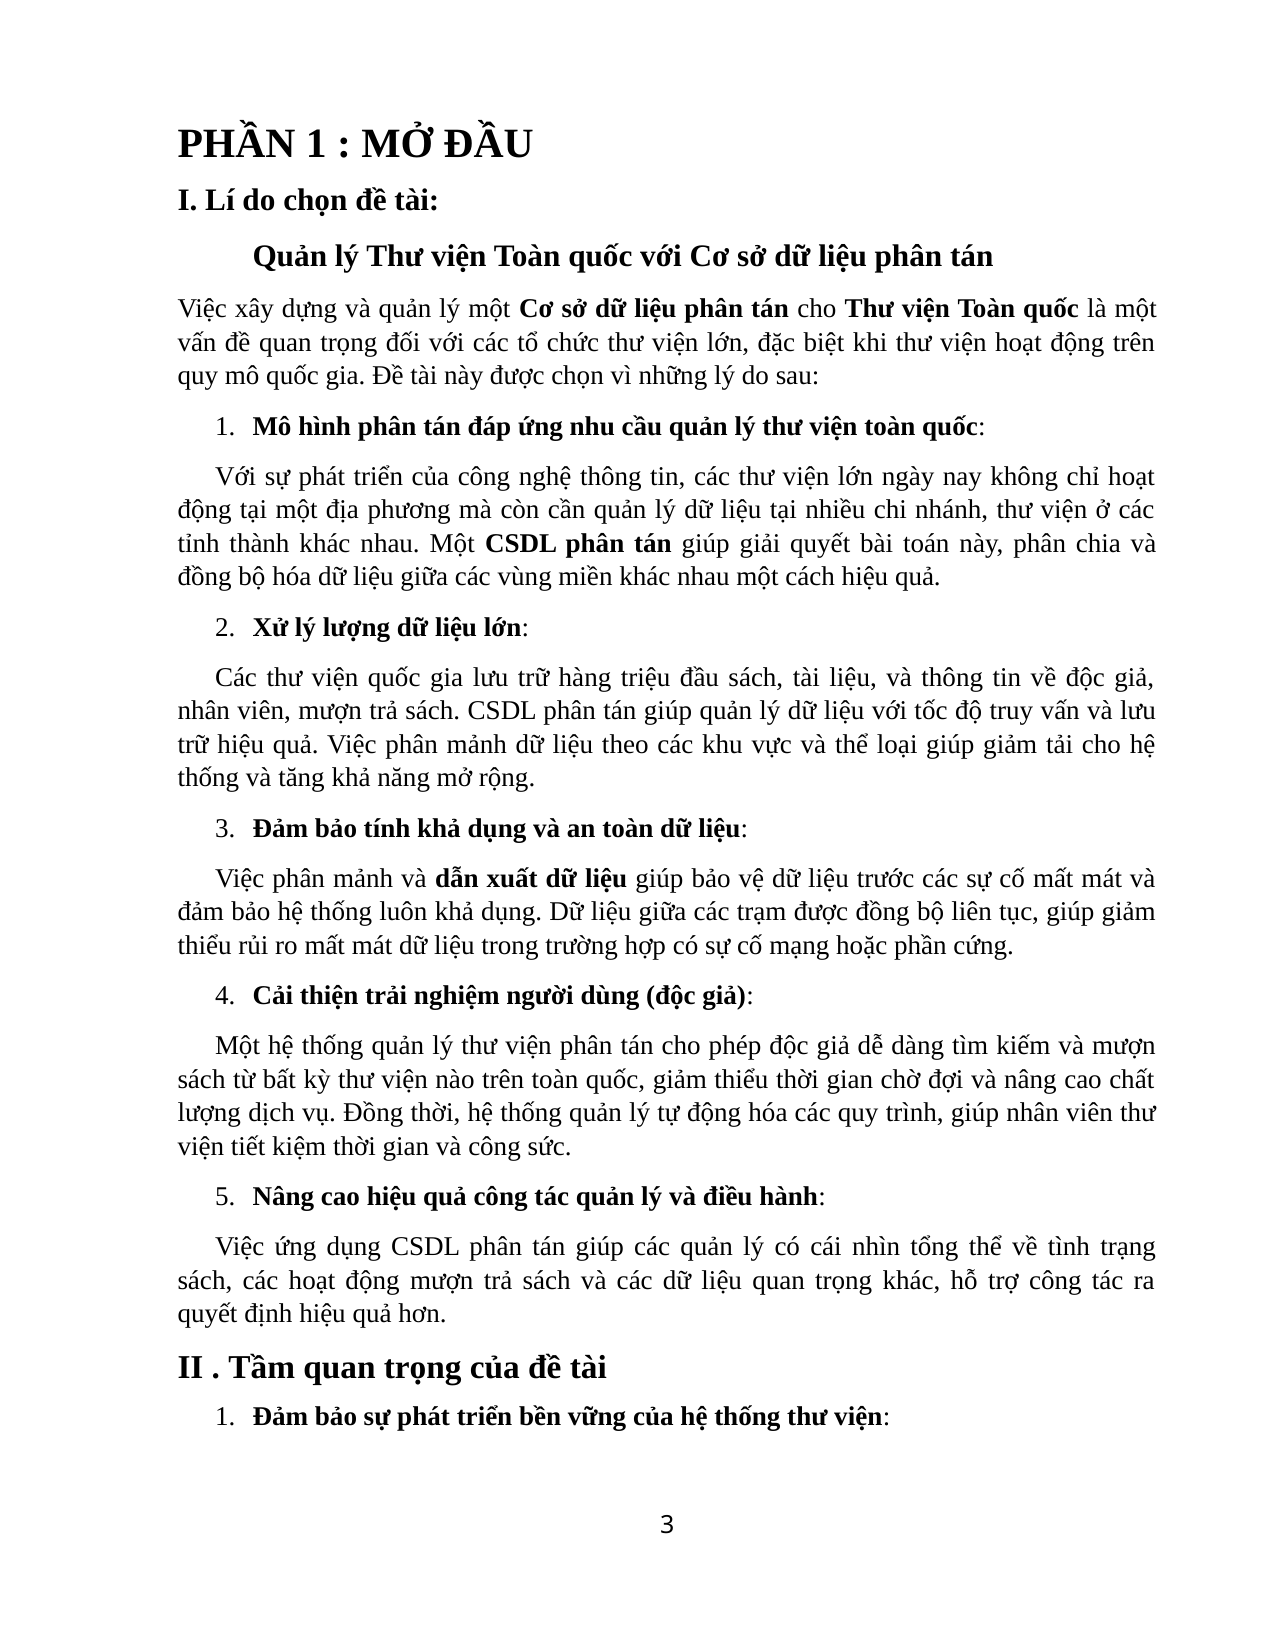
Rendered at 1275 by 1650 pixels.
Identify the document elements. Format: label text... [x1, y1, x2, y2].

list Cải thiện trải nghiệm người dùng (độc giả): [215, 979, 1157, 1010]
list Mô hình phân tán đáp ứng nhu cầu quản lý thư viện toàn quốc: [215, 410, 1157, 441]
text Việc xây dựng và quản lý một Cơ sở dữ liệu phân tán cho Thư viện Toàn quốc là một vấn đề quan trọng đối với các tổ chức thư viện lớn, đặc biệt khi thư viện hoạt động trên quy mô quốc gia. Đề tài này được chọn vì những lý do sau: [177, 292, 1157, 391]
list Đảm bảo tính khả dụng và an toàn dữ liệu: [215, 812, 1157, 843]
text Với sự phát triển của công nghệ thông tin, các thư viện lớn ngày nay không chỉ hoạt động tại một địa phương mà còn cần quản lý dữ liệu tại nhiều chi nhánh, thư viện ở các tỉnh thành khác nhau. Một CSDL phân tán giúp giải quyết bài toán này, phân chia và đồng bộ hóa dữ liệu giữa các vùng miền khác nhau một cách hiệu quả. [177, 460, 1157, 592]
list Đảm bảo sự phát triển bền vững của hệ thống thư viện: [215, 1400, 1157, 1431]
subtitle PHẦN 1 : MỞ ĐẦU [177, 118, 1157, 166]
list Xử lý lượng dữ liệu lớn: [215, 611, 1157, 642]
text Quản lý Thư viện Toàn quốc với Cơ sở dữ liệu phân tán [177, 237, 1157, 273]
text Việc phân mảnh và dẫn xuất dữ liệu giúp bảo vệ dữ liệu trước các sự cố mất mát và đảm bảo hệ thống luôn khả dụng. Dữ liệu giữa các trạm được đồng bộ liên tục, giúp giảm thiểu rủi ro mất mát dữ liệu trong trường hợp có sự cố mạng hoặc phần cứng. [177, 862, 1157, 960]
text I. Lí do chọn đề tài: [177, 182, 1157, 217]
text Việc ứng dụng CSDL phân tán giúp các quản lý có cái nhìn tổng thể về tình trạng sách, các hoạt động mượn trả sách và các dữ liệu quan trọng khác, hỗ trợ công tác ra quyết định hiệu quả hơn. [177, 1231, 1157, 1329]
text Một hệ thống quản lý thư viện phân tán cho phép độc giả dễ dàng tìm kiếm và mượn sách từ bất kỳ thư viện nào trên toàn quốc, giảm thiểu thời gian chờ đợi và nâng cao chất lượng dịch vụ. Đồng thời, hệ thống quản lý tự động hóa các quy trình, giúp nhân viên thư viện tiết kiệm thời gian và công sức. [177, 1029, 1157, 1161]
subtitle II . Tầm quan trọng của đề tài [177, 1348, 1157, 1386]
text Các thư viện quốc gia lưu trữ hàng triệu đầu sách, tài liệu, và thông tin về độc giả, nhân viên, mượn trả sách. CSDL phân tán giúp quản lý dữ liệu với tốc độ truy vấn và lưu trữ hiệu quả. Việc phân mảnh dữ liệu theo các khu vực và thể loại giúp giảm tải cho hệ thống và tăng khả năng mở rộng. [177, 661, 1157, 793]
list Nâng cao hiệu quả công tác quản lý và điều hành: [215, 1180, 1157, 1211]
